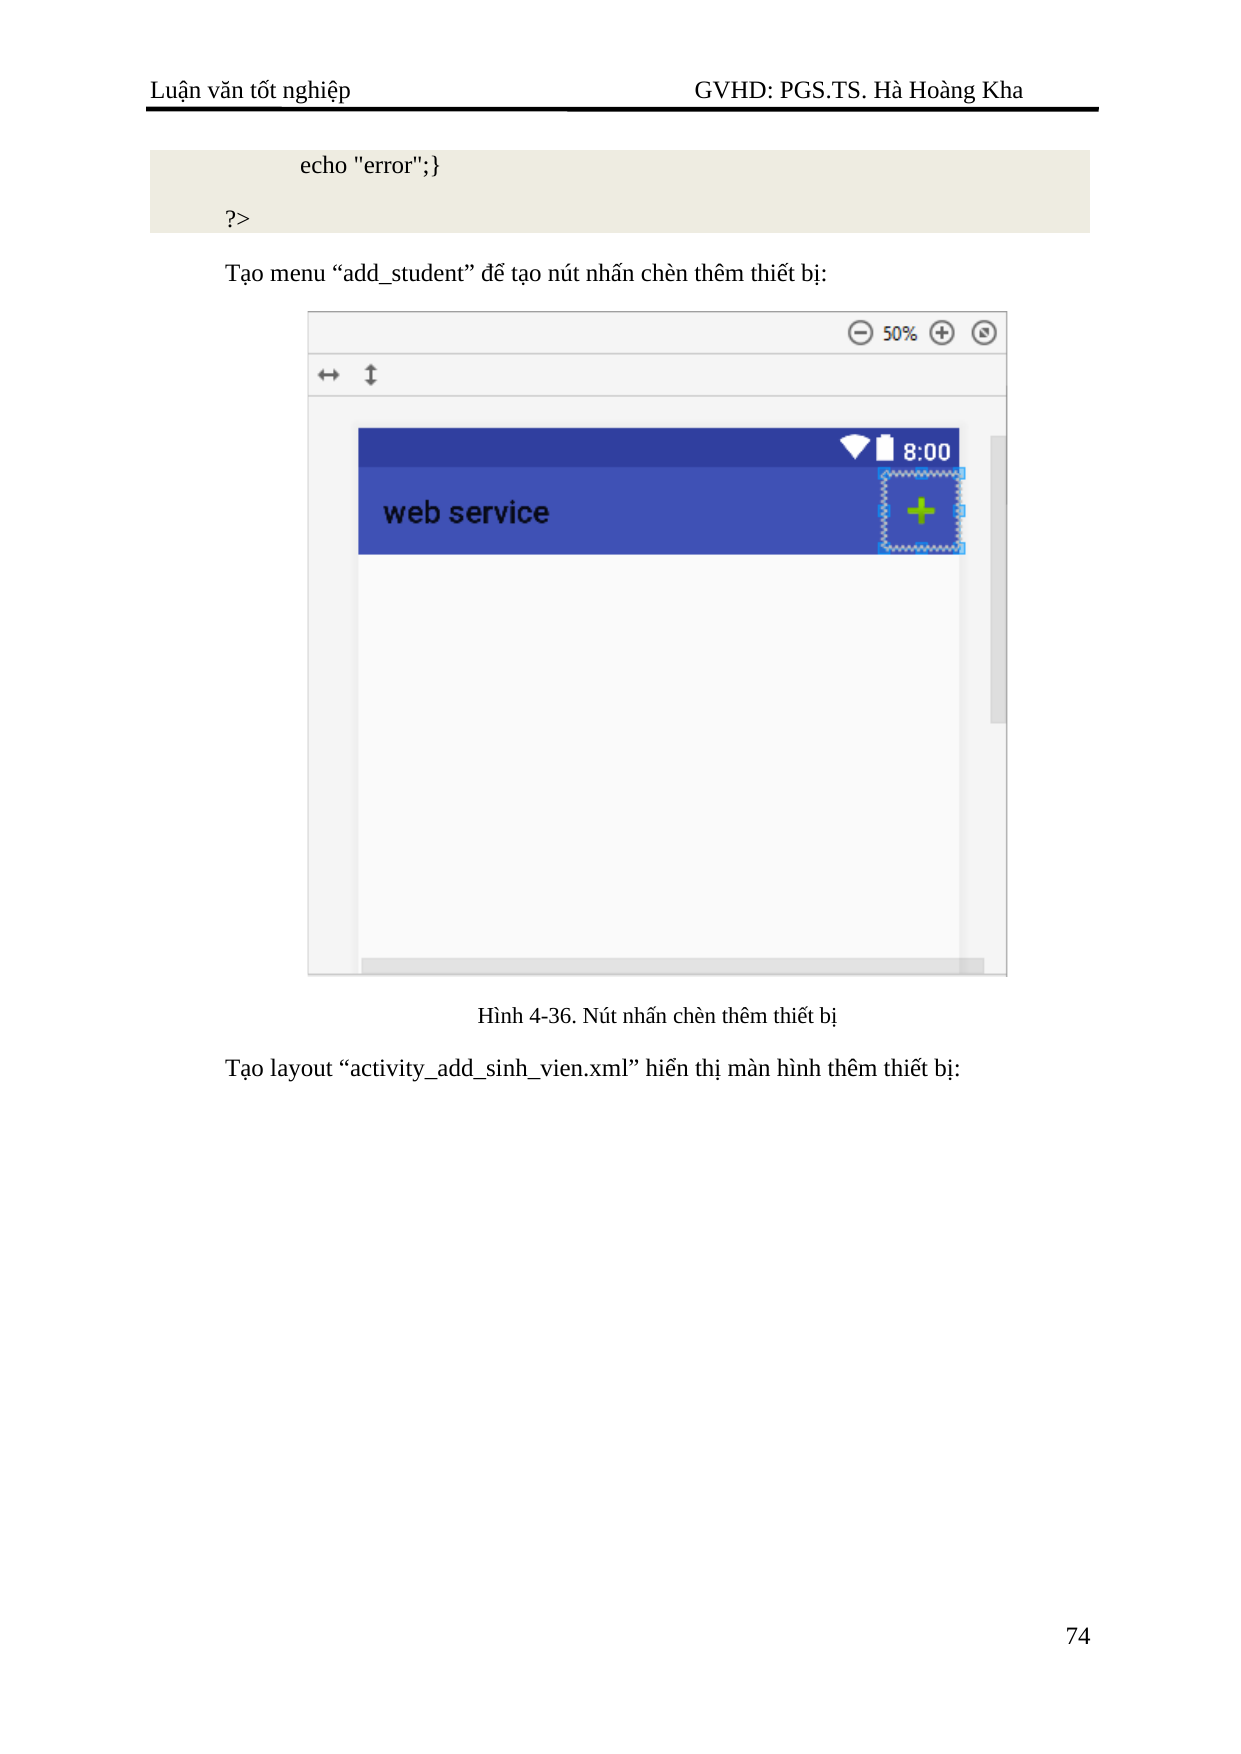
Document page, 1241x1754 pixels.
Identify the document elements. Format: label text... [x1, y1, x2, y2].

picture [307, 311, 1008, 977]
text echo "error";} [150, 150, 1090, 179]
text ?> [150, 204, 1090, 233]
text Tạo layout “activity_add_sinh_vien.xml” hiển thị màn hình thêm thiết bị: [150, 1053, 1090, 1082]
text Tạo menu “add_student” để tạo nút nhấn chèn thêm thiết bị: [150, 258, 1090, 286]
